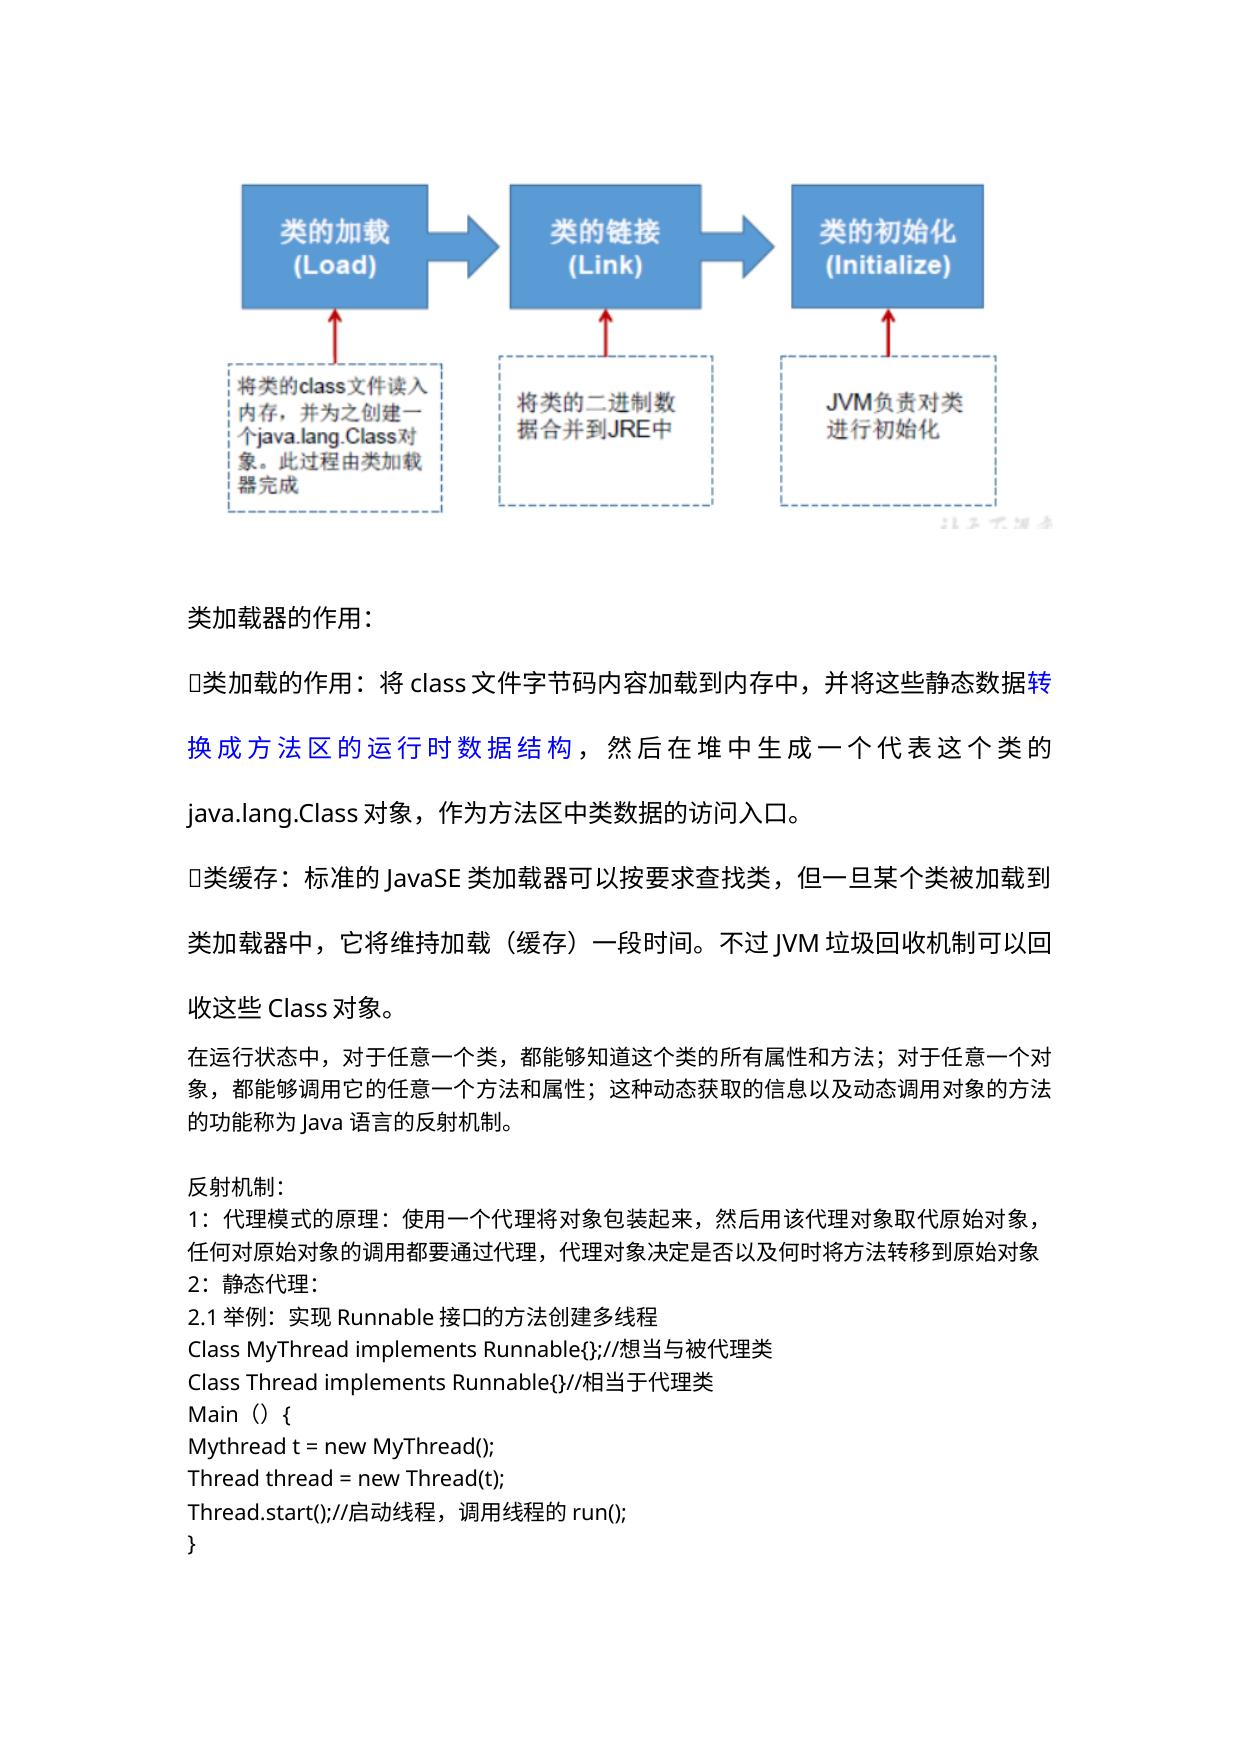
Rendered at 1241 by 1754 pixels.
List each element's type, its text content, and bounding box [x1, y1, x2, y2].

picture [187, 162, 1053, 529]
text 类加载的作用：将class文件字节码内容加载到内存中，并将这些静态数据转换成方法区的运行时数据结构，然后在堆中生成一个代表这个类的java.lang.Class对象，作为方法区中类数据的访问入口。 [187, 649, 1053, 844]
text Thread.start();//启动线程，调用线程的run(); [187, 1494, 1053, 1527]
text 1：代理模式的原理：使用一个代理将对象包装起来，然后用该代理对象取代原始对象，任何对原始对象的调用都要通过代理，代理对象决定是否以及何时将方法转移到原始对象 [187, 1202, 1053, 1267]
text Mythread t = new MyThread(); [187, 1429, 1053, 1462]
text 类缓存：标准的JavaSE类加载器可以按要求查找类，但一旦某个类被加载到类加载器中，它将维持加载（缓存）一段时间。不过JVM垃圾回收机制可以回收这些Class对象。 [187, 844, 1053, 1039]
text 反射机制： [187, 1169, 1053, 1202]
text Class Thread implements Runnable{}//相当于代理类 [187, 1364, 1053, 1397]
text 类加载器的作用： [187, 584, 1053, 649]
text } [187, 1527, 1053, 1559]
text Thread thread = new Thread(t); [187, 1462, 1053, 1494]
text Main（）{ [187, 1397, 1053, 1429]
text 2.1举例：实现Runnable接口的方法创建多线程 [187, 1299, 1053, 1332]
text Class MyThread implements Runnable{};//想当与被代理类 [187, 1332, 1053, 1364]
text 在运行状态中，对于任意一个类，都能够知道这个类的所有属性和方法；对于任意一个对象，都能够调用它的任意一个方法和属性；这种动态获取的信息以及动态调用对象的方法的功能称为 Java 语言的反射机制。 [187, 1039, 1053, 1137]
text 2：静态代理： [187, 1267, 1053, 1299]
